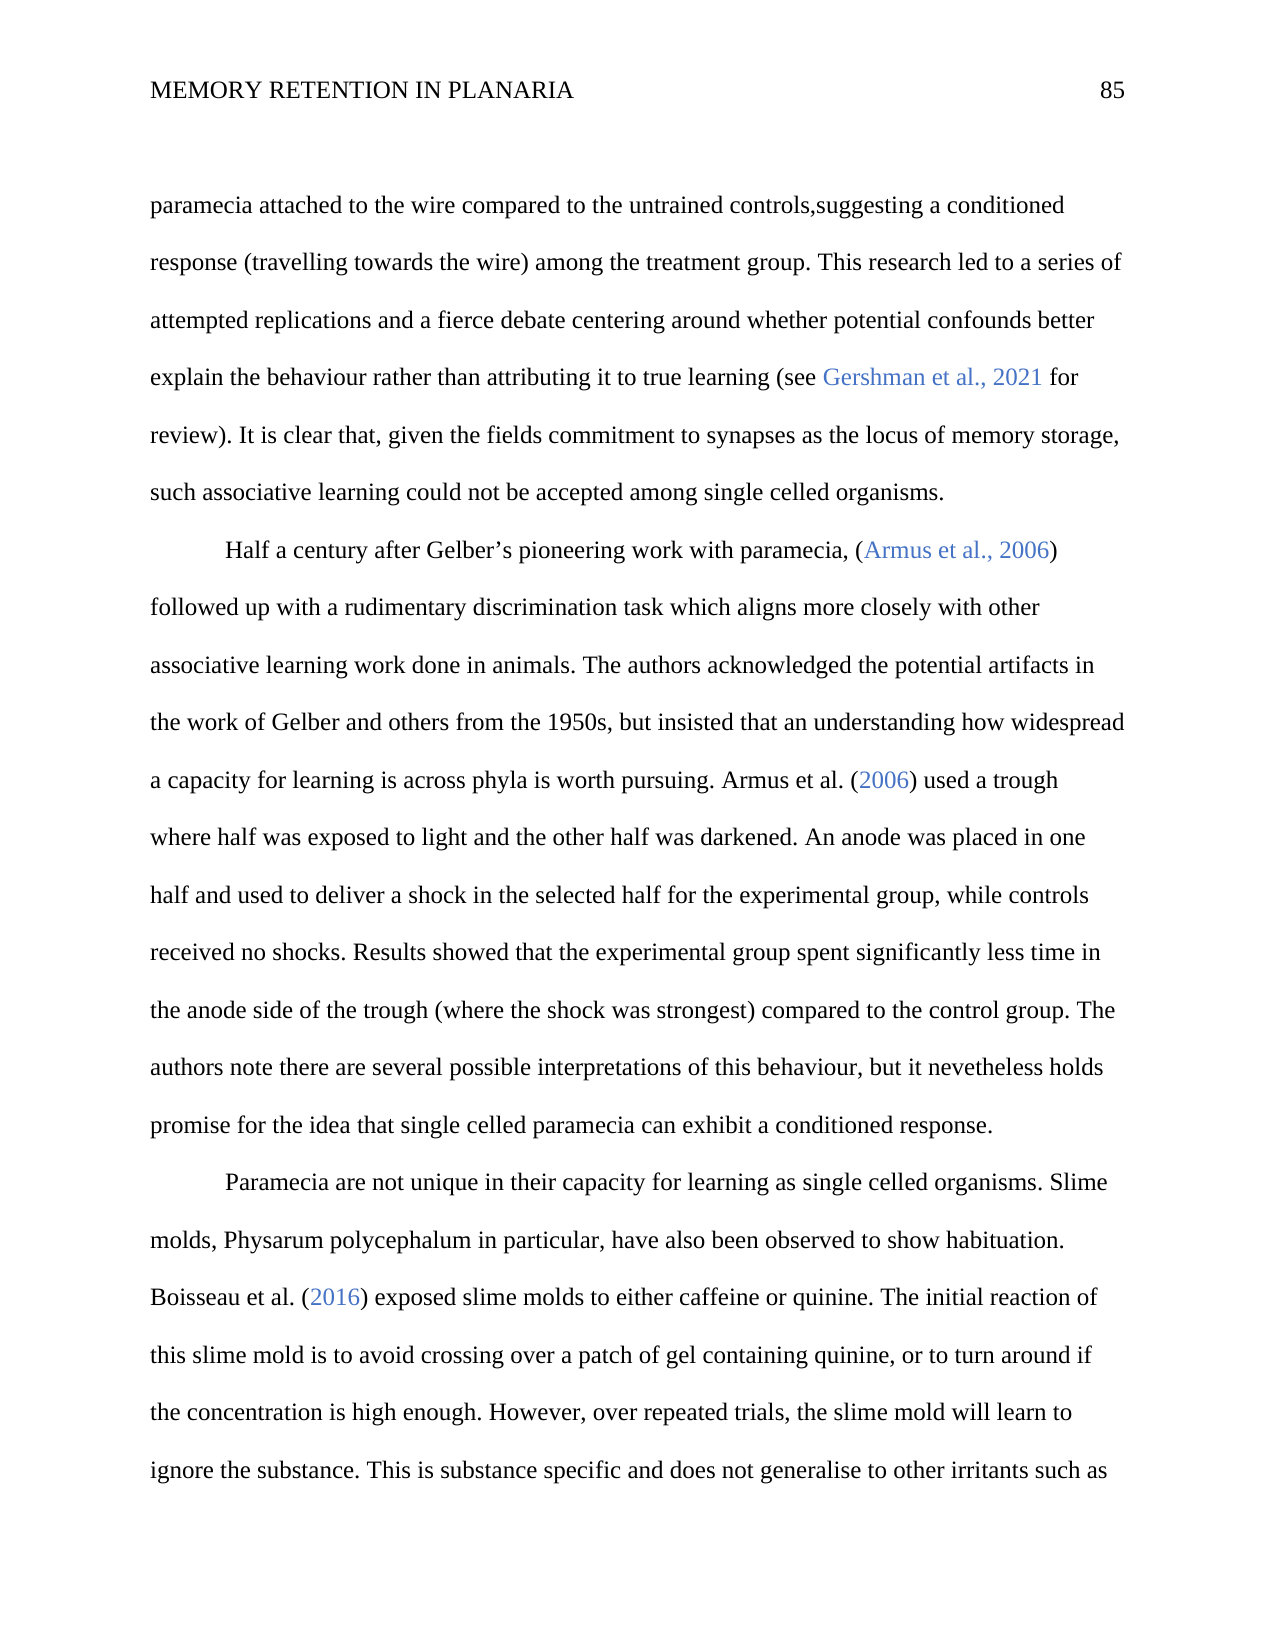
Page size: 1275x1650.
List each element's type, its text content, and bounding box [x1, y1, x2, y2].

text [150, 190, 1125, 506]
text Half a century after Gelber’s pioneering work with paramecia, (Armus et al., 2006) followed up with a rudimentary discrimination task which aligns more closely with other associative learning work done in animals. The authors acknowledged the potential artifacts in the work of Gelber and others from the 1950s, but insisted that an understanding how widespread a capacity for learning is across phyla is worth pursuing. Armus et al. (2006) used a trough where half was exposed to light and the other half was darkened. An anode was placed in one half and used to deliver a shock in the selected half for the experimental group, while controls received no shocks. Results showed that the experimental group spent significantly less time in the anode side of the trough (where the shock was strongest) compared to the control group. The authors note there are several possible interpretations of this behaviour, but it nevetheless holds promise for the idea that single celled paramecia can exhibit a conditioned response. [150, 535, 1125, 1139]
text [150, 1167, 1125, 1484]
